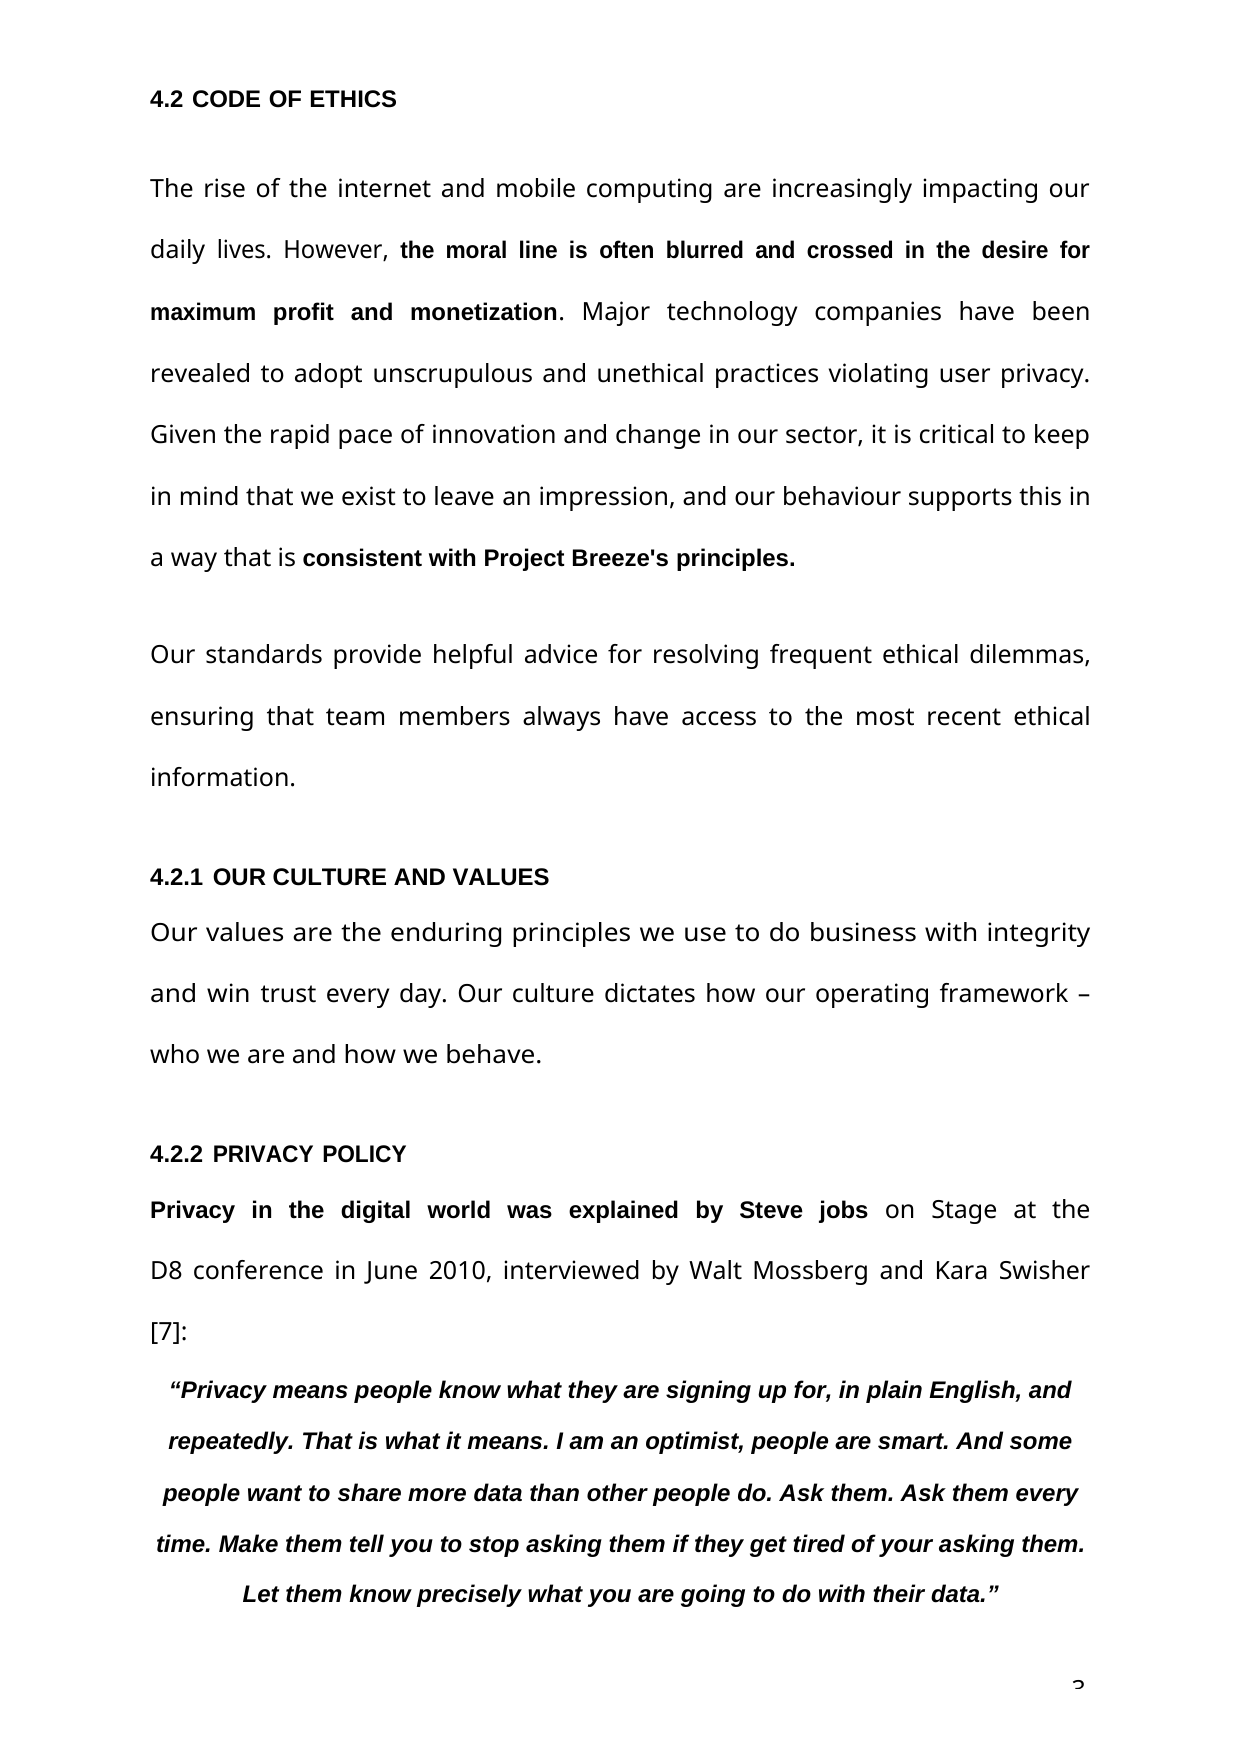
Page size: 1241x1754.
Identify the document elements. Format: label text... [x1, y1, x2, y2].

list PRIVACY POLICY [150, 1140, 1180, 1168]
text The rise of the internet and mobile computing are increasingly impacting our daily lives. However, the moral line is often blurred and crossed in the desire for maximum profit and monetization. Major technology companies have been revealed to adopt unscrupulous and unethical practices violating user privacy. Given the rapid pace of innovation and change in our sector, it is critical to keep in mind that we exist to leave an impression, and our behaviour supports this in a way that is consistent with Project Breeze's principles. [150, 171, 1091, 574]
list OUR CULTURE AND VALUES [150, 863, 1180, 891]
text Our values are the enduring principles we use to do business with integrity and win trust every day. Our culture dictates how our operating framework – who we are and how we behave. [150, 914, 1091, 1071]
list CODE OF ETHICS [150, 85, 1180, 113]
text “Privacy means people know what they are signing up for, in plain English, and repeatedly. That is what it means. I am an optimist, people are smart. And some people want to share more data than other people do. Ask them. Ask them every time. Make them tell you to stop asking them if they get tired of your asking them. [155, 1376, 1086, 1557]
text Our standards provide helpful advice for resolving frequent ethical dilemmas, ensuring that team members always have access to the most recent ethical information. [150, 637, 1091, 794]
text Privacy in the digital world was explained by Steve jobs on Stage at the D8 conference in June 2010, interviewed by Walt Mossberg and Kara Swisher [7]: [150, 1191, 1091, 1348]
text Let them know precisely what you are going to do with their data.” [155, 1581, 1086, 1608]
